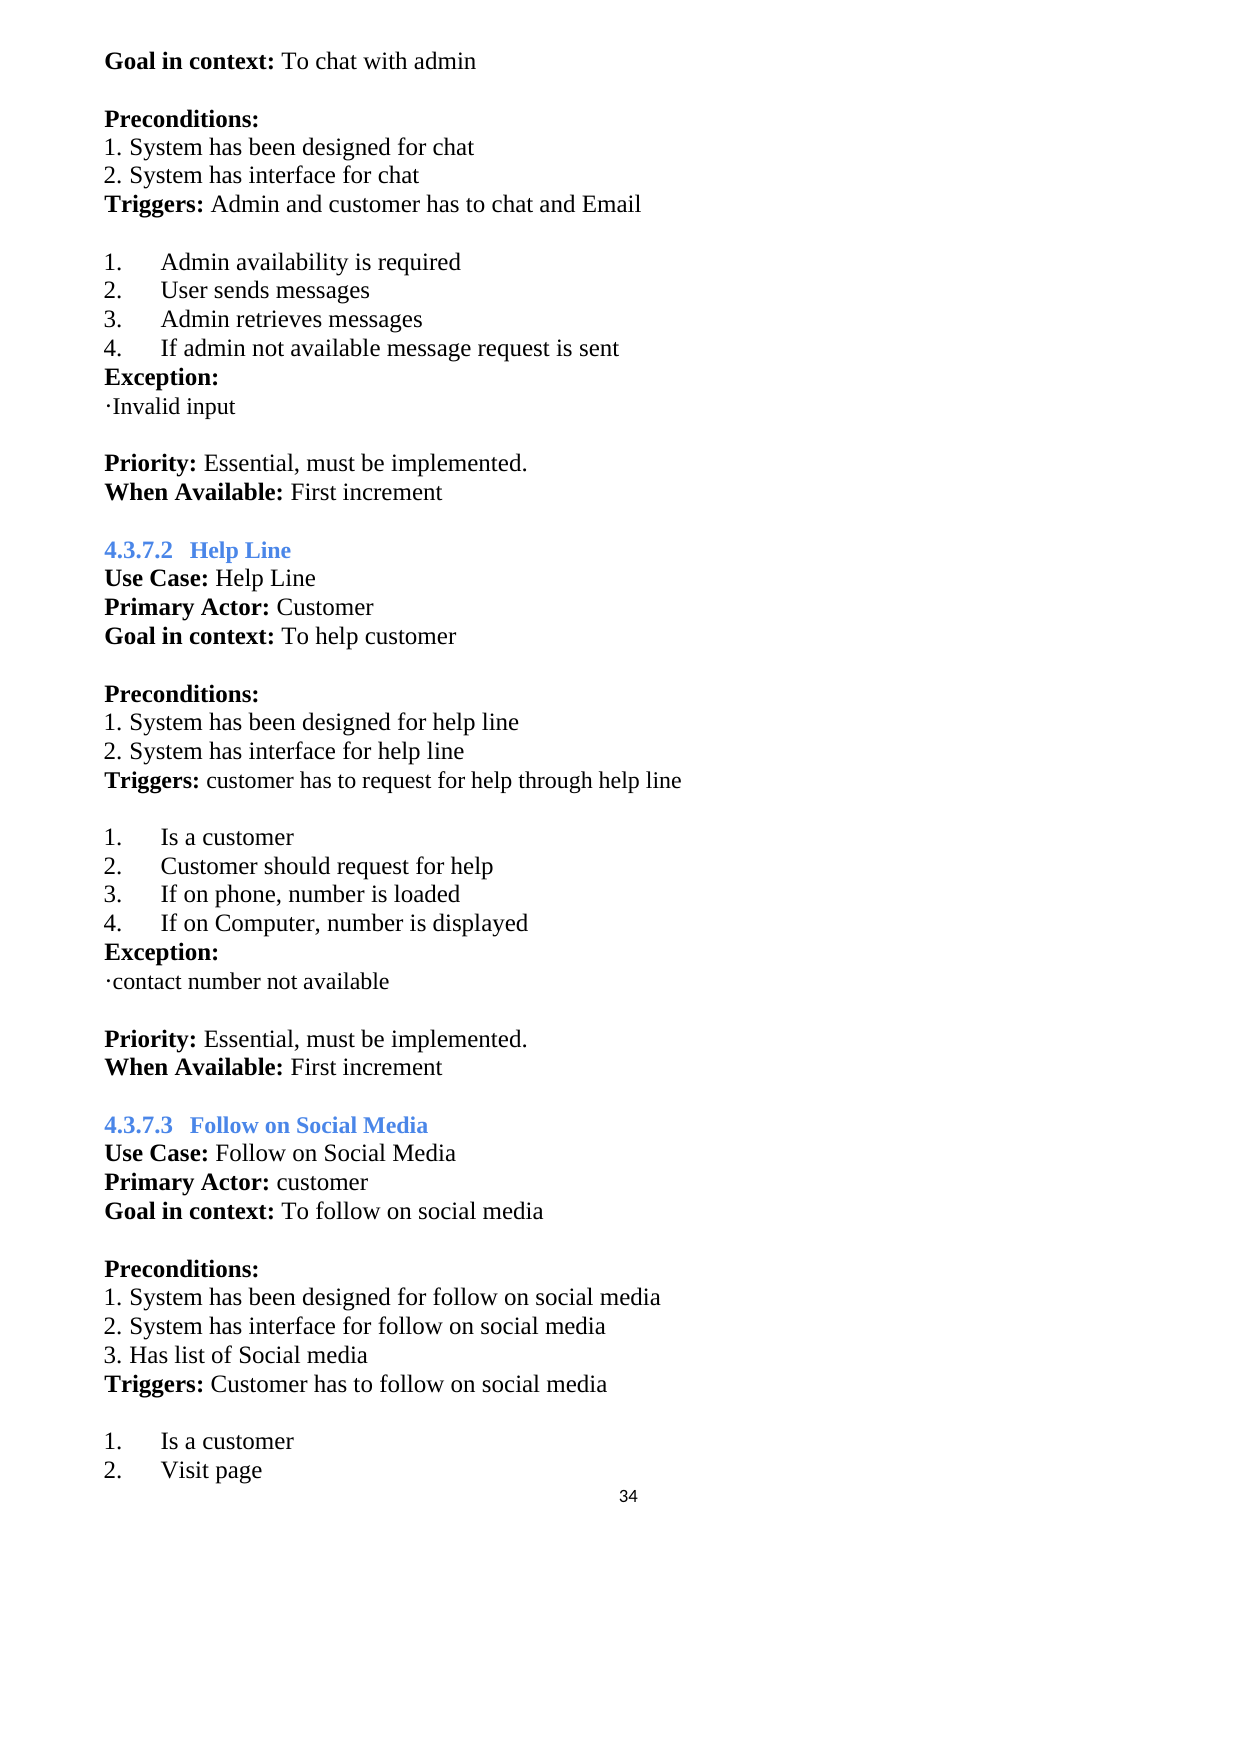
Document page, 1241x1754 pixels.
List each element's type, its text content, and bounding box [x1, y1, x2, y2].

text ·Invalid input [104, 391, 1090, 420]
list Visit page [103, 1455, 1090, 1484]
list System has been designed for follow on social media [103, 1283, 1090, 1311]
text When Available: First increment [104, 1052, 1090, 1081]
text When Available: First increment [104, 477, 1090, 506]
list User sends messages [103, 276, 1090, 304]
text Goal in context: To help customer [104, 621, 1090, 649]
text Primary Actor: Customer [104, 592, 1090, 621]
text 4.3.7.2 Help Line [104, 535, 1090, 564]
list System has been designed for chat [103, 132, 1090, 161]
text Preconditions: [104, 104, 1090, 132]
text Triggers: Customer has to follow on social media [104, 1369, 1090, 1397]
text 4.3.7.3 Follow on Social Media [104, 1111, 1090, 1139]
list Admin availability is required [103, 247, 1090, 276]
text Exception: [104, 362, 1090, 391]
text Preconditions: [104, 679, 1090, 708]
text Use Case: Follow on Social Media [104, 1139, 1090, 1167]
text Goal in context: To follow on social media [104, 1196, 1090, 1225]
list If admin not available message request is sent [103, 333, 1090, 362]
list Customer should request for help [103, 851, 1090, 879]
text ·contact number not available [104, 966, 1090, 995]
list If on Computer, number is displayed [103, 908, 1090, 937]
text Priority: Essential, must be implemented. [104, 448, 1090, 477]
list Is a customer [103, 822, 1090, 851]
text Triggers: Admin and customer has to chat and Email [104, 189, 1090, 218]
text Triggers: customer has to request for help through help line [104, 766, 1090, 793]
text Goal in context: To chat with admin [104, 46, 1090, 75]
text Use Case: Help Line [104, 564, 1090, 592]
text 34 [619, 1484, 1090, 1507]
text Primary Actor: customer [104, 1167, 1090, 1196]
list System has interface for chat [103, 161, 1090, 189]
list Admin retrieves messages [103, 304, 1090, 333]
text Preconditions: [104, 1254, 1090, 1283]
list Is a customer [103, 1426, 1090, 1455]
text Exception: [104, 937, 1090, 966]
list System has interface for follow on social media [103, 1311, 1090, 1340]
text Priority: Essential, must be implemented. [104, 1024, 1090, 1052]
list System has been designed for help line [103, 708, 1090, 736]
list If on phone, number is loaded [103, 879, 1090, 908]
list System has interface for help line [103, 736, 1090, 764]
list Has list of Social media [103, 1340, 1090, 1369]
